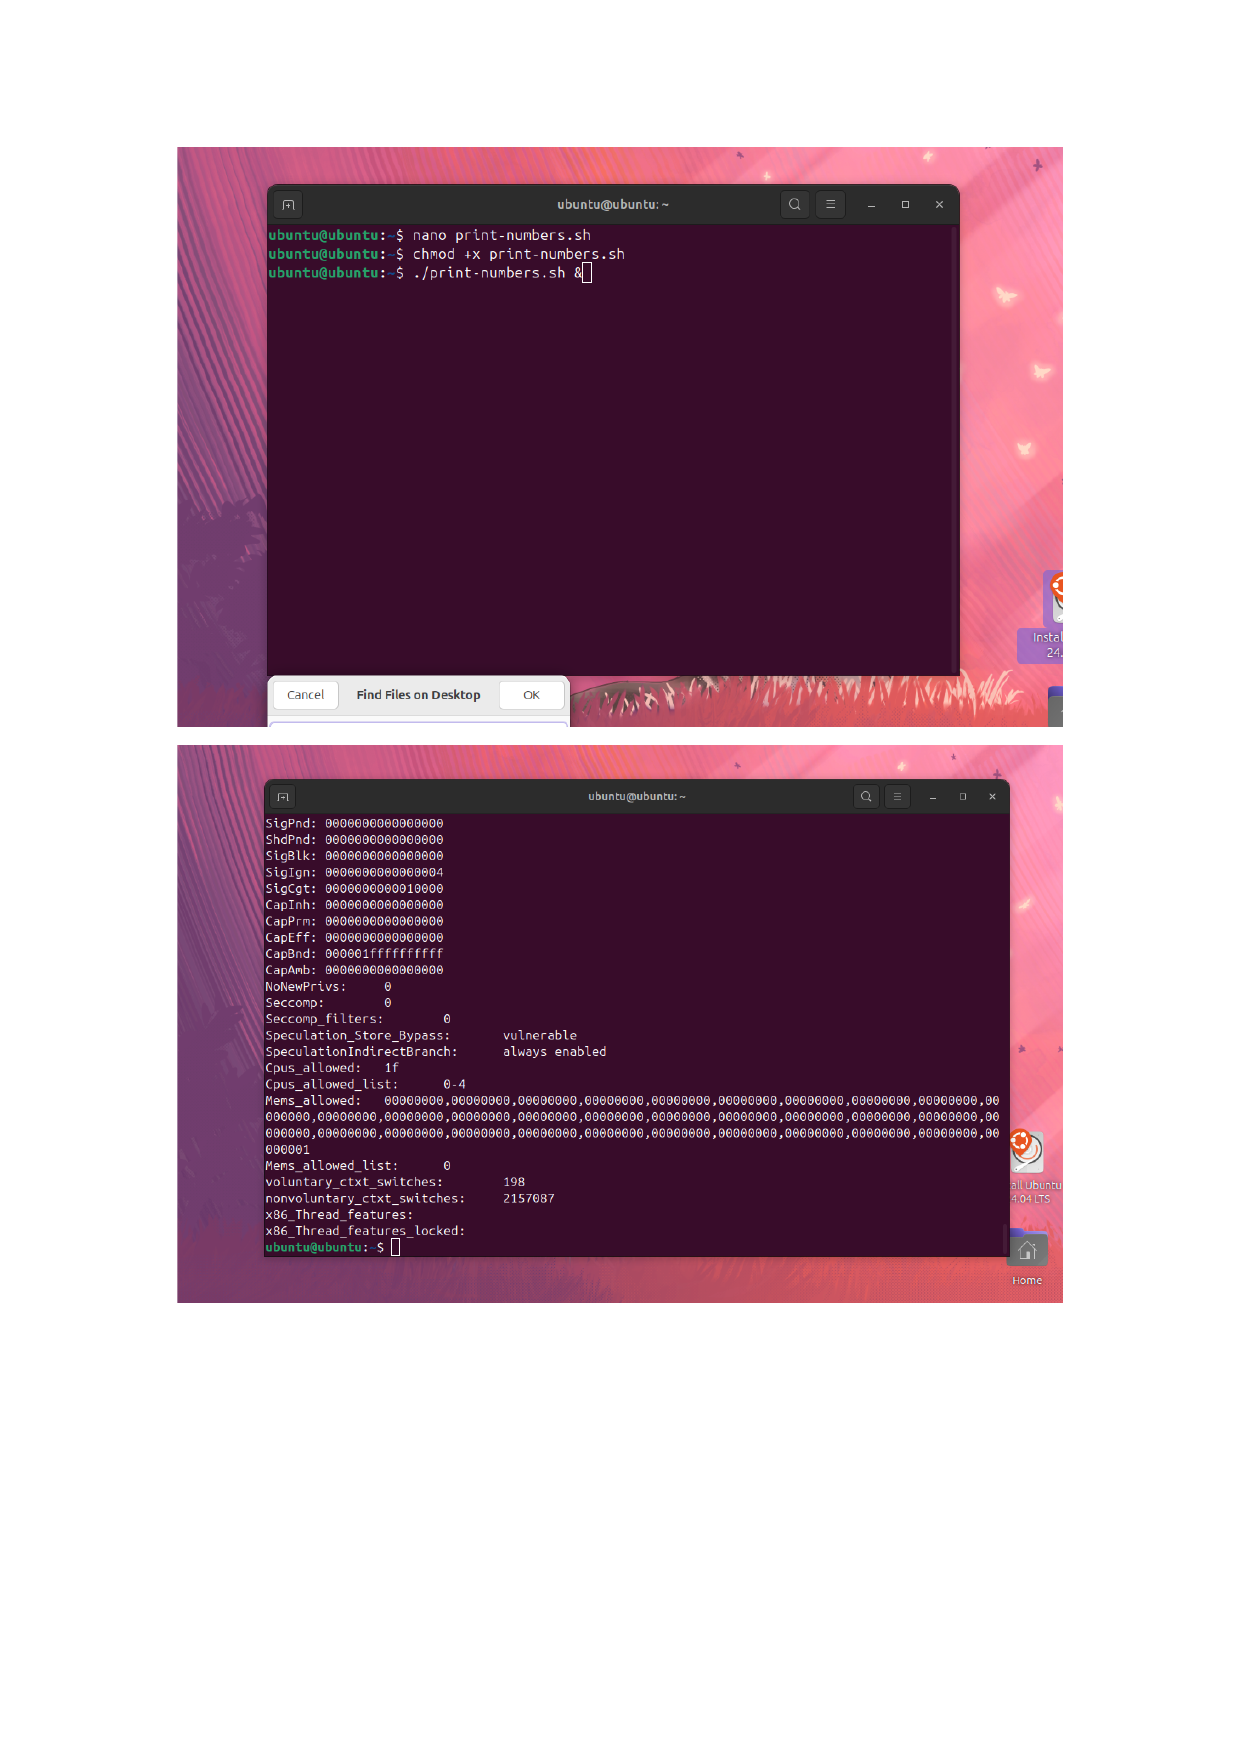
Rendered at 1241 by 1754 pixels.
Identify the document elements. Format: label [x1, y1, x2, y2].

picture [177, 745, 1063, 1303]
picture [177, 147, 1063, 727]
